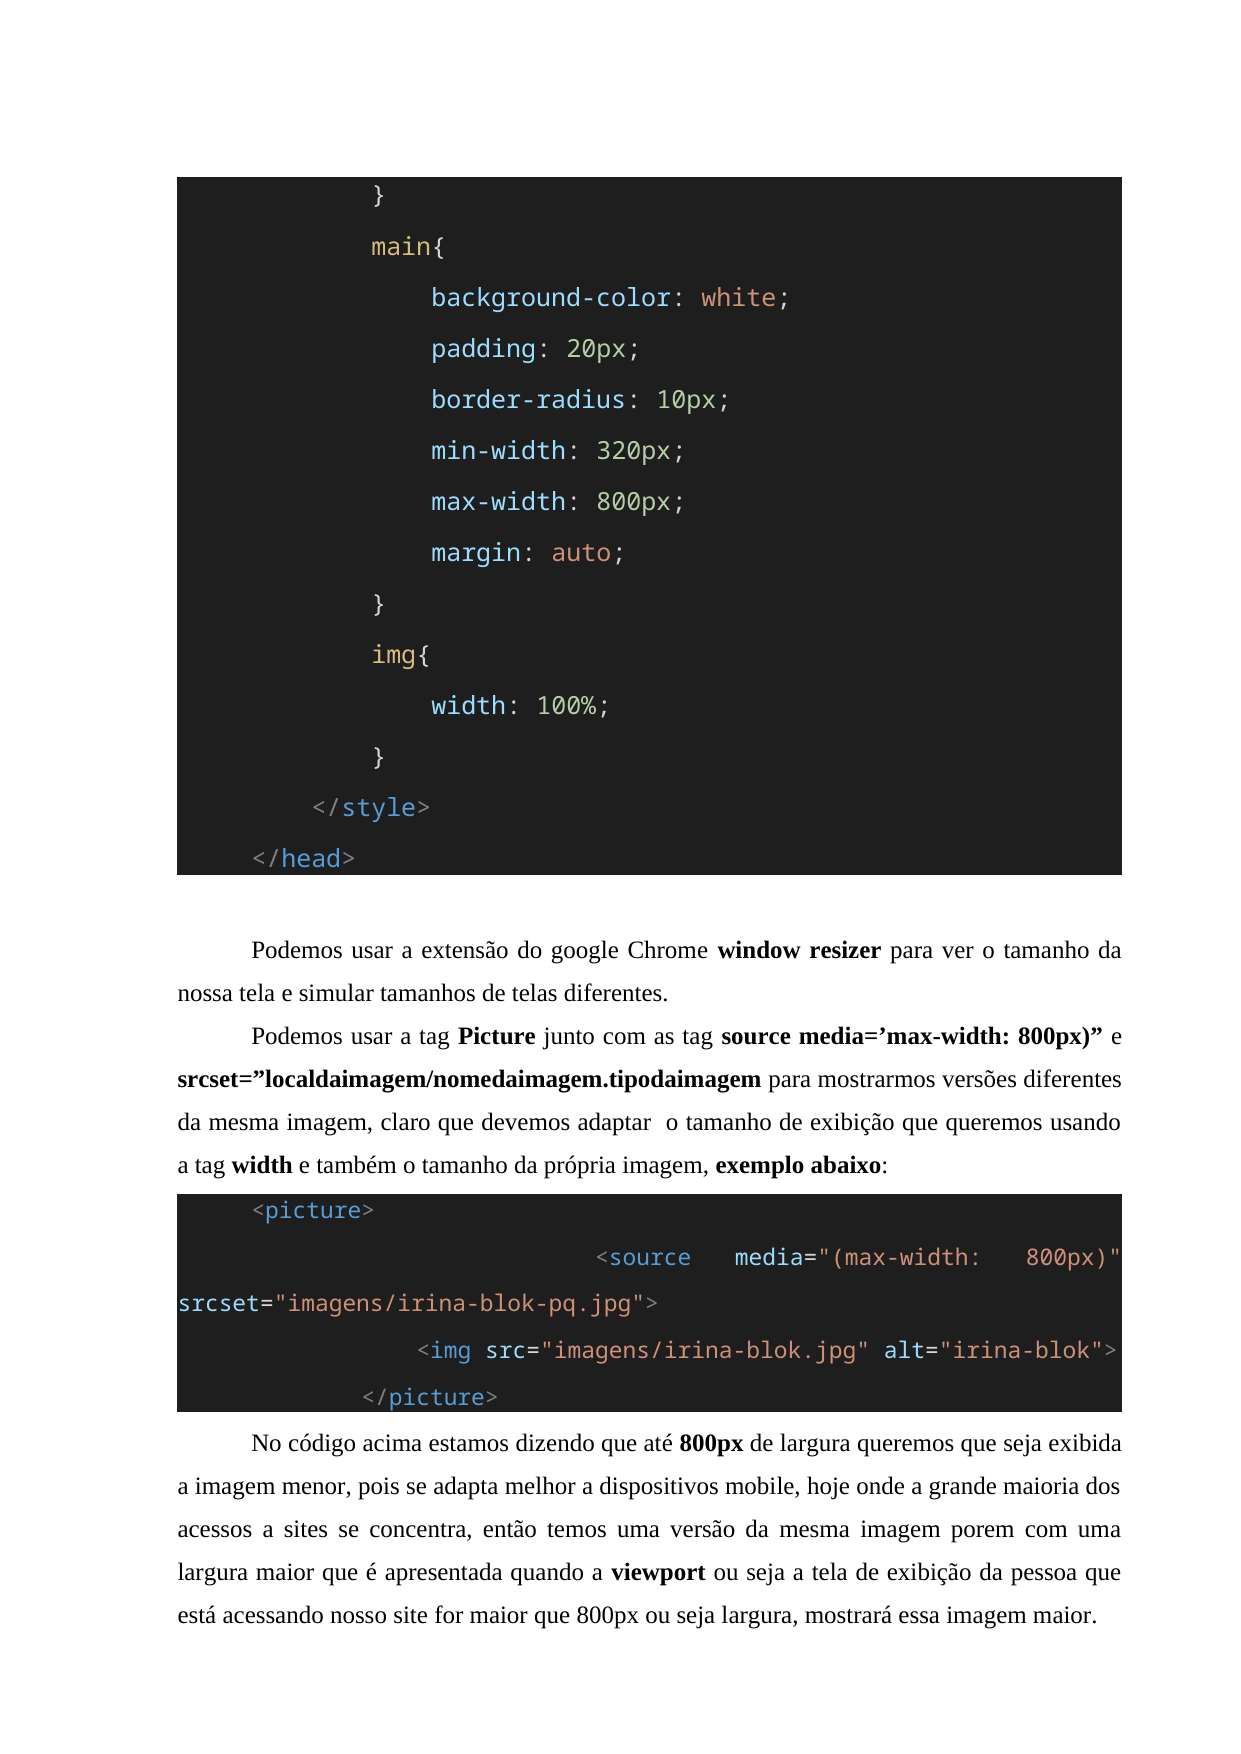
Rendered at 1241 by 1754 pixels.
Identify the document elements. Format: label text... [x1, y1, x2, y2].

list Podemos usar a extensão do google Chrome window resizer para ver o tamanho da nossa tela e simular tamanhos de telas diferentes. [177, 935, 1122, 1007]
text <img src="imagens/irina-blok.jpg" alt="irina-blok"> [177, 1334, 1122, 1366]
text padding: 20px; [177, 330, 1122, 364]
text </style> [177, 790, 1122, 824]
text border-radius: 10px; [177, 381, 1122, 415]
text img{ [177, 637, 1122, 671]
text max-width: 800px; [177, 483, 1122, 517]
text } [177, 177, 1122, 211]
list Podemos usar a tag Picture junto com as tag source media=’max-width: 800px)” e srcset=”localdaimagem/nomedaimagem.tipodaimagem para mostrarmos versões diferentes da mesma imagem, claro que devemos adaptar o tamanho de exibição que queremos usando a tag width e também o tamanho da própria imagem, exemplo abaixo: [177, 1021, 1122, 1179]
text <picture> [177, 1194, 1122, 1225]
text min-width: 320px; [177, 432, 1122, 466]
text <source media="(max-width: 800px)" srcset="imagens/irina-blok-pq.jpg"> [177, 1241, 1122, 1319]
text } [177, 739, 1122, 773]
list No código acima estamos dizendo que até 800px de largura queremos que seja exibida a imagem menor, pois se adapta melhor a dispositivos mobile, hoje onde a grande maioria dos acessos a sites se concentra, então temos uma versão da mesma imagem porem com uma largura maior que é apresentada quando a viewport ou seja a tela de exibição da pessoa que está acessando nosso site for maior que 800px ou seja largura, mostrará essa imagem maior. [177, 1428, 1122, 1629]
text main{ [177, 228, 1122, 262]
text } [177, 586, 1122, 619]
text </picture> [177, 1381, 1122, 1412]
text width: 100%; [177, 688, 1122, 722]
text margin: auto; [177, 534, 1122, 568]
text </head> [177, 841, 1122, 875]
text background-color: white; [177, 279, 1122, 313]
